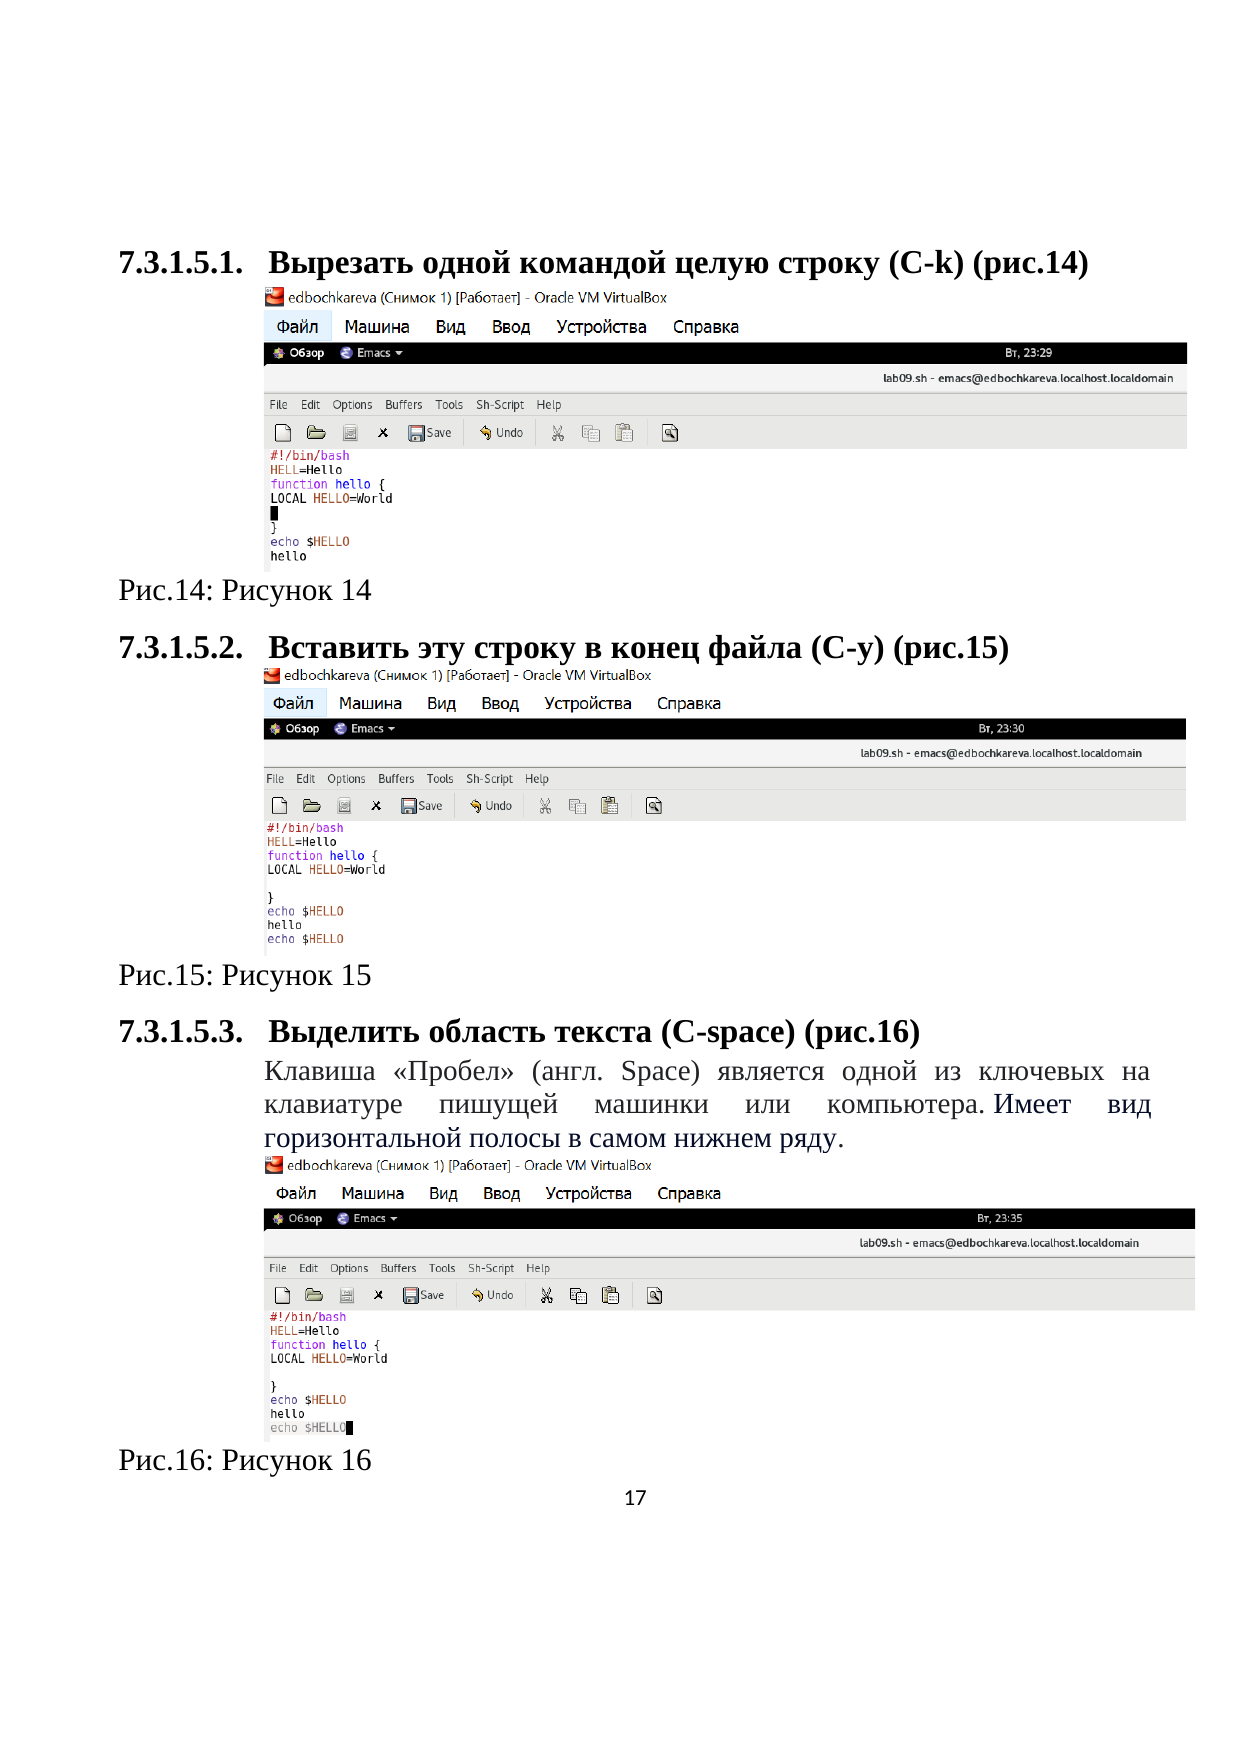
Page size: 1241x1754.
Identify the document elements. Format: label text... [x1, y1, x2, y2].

text Рис.15: Рисунок 15 [118, 956, 1152, 992]
list Клавиша «Пробел» (англ. Space) является одной из ключевых на клавиатуре пишущей машинки или компьютера. Имеет вид горизонтальной полосы в самом нижнем ряду. [844, 1086, 1152, 1153]
picture [263, 1153, 1196, 1442]
picture [263, 283, 1188, 572]
list Клавиша «Пробел» (англ. Space) является одной из ключевых на клавиатуре пишущей машинки или компьютера. Имеет вид горизонтальной полосы в самом нижнем ряду. [264, 1120, 837, 1153]
subtitle Вставить эту строку в конец файла (C-y) (рис.15) [118, 627, 1152, 665]
subtitle Выделить область текста (C-space) (рис.16) [118, 1011, 1152, 1049]
text Рис.16: Рисунок 16 [118, 1442, 1152, 1478]
text Рис.14: Рисунок 14 [118, 572, 1152, 607]
picture [263, 668, 1186, 956]
subtitle Вырезать одной командой целую строку (С-k) (рис.14) [118, 242, 1152, 281]
